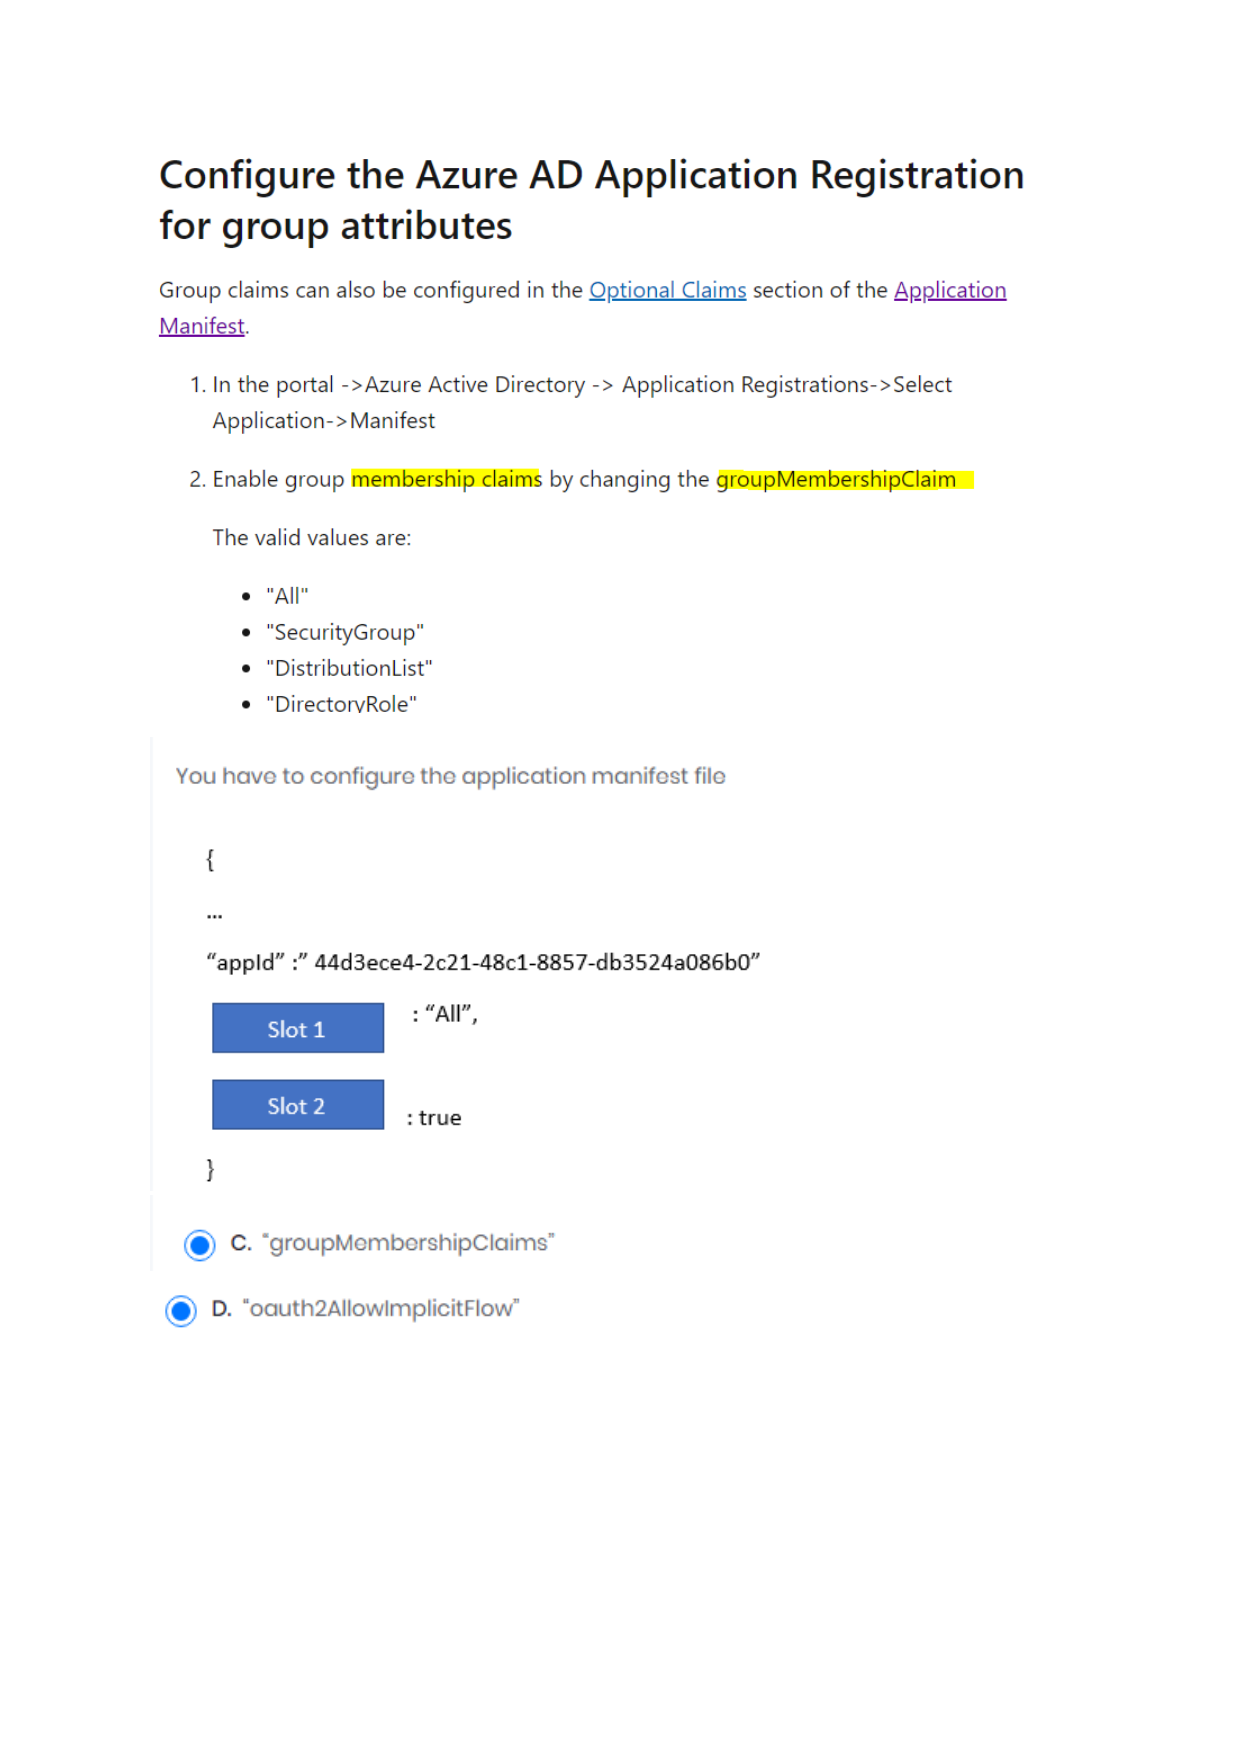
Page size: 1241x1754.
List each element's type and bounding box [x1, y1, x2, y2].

picture [150, 150, 1091, 713]
picture [150, 1195, 626, 1271]
picture [150, 737, 1074, 1191]
picture [150, 1275, 668, 1337]
